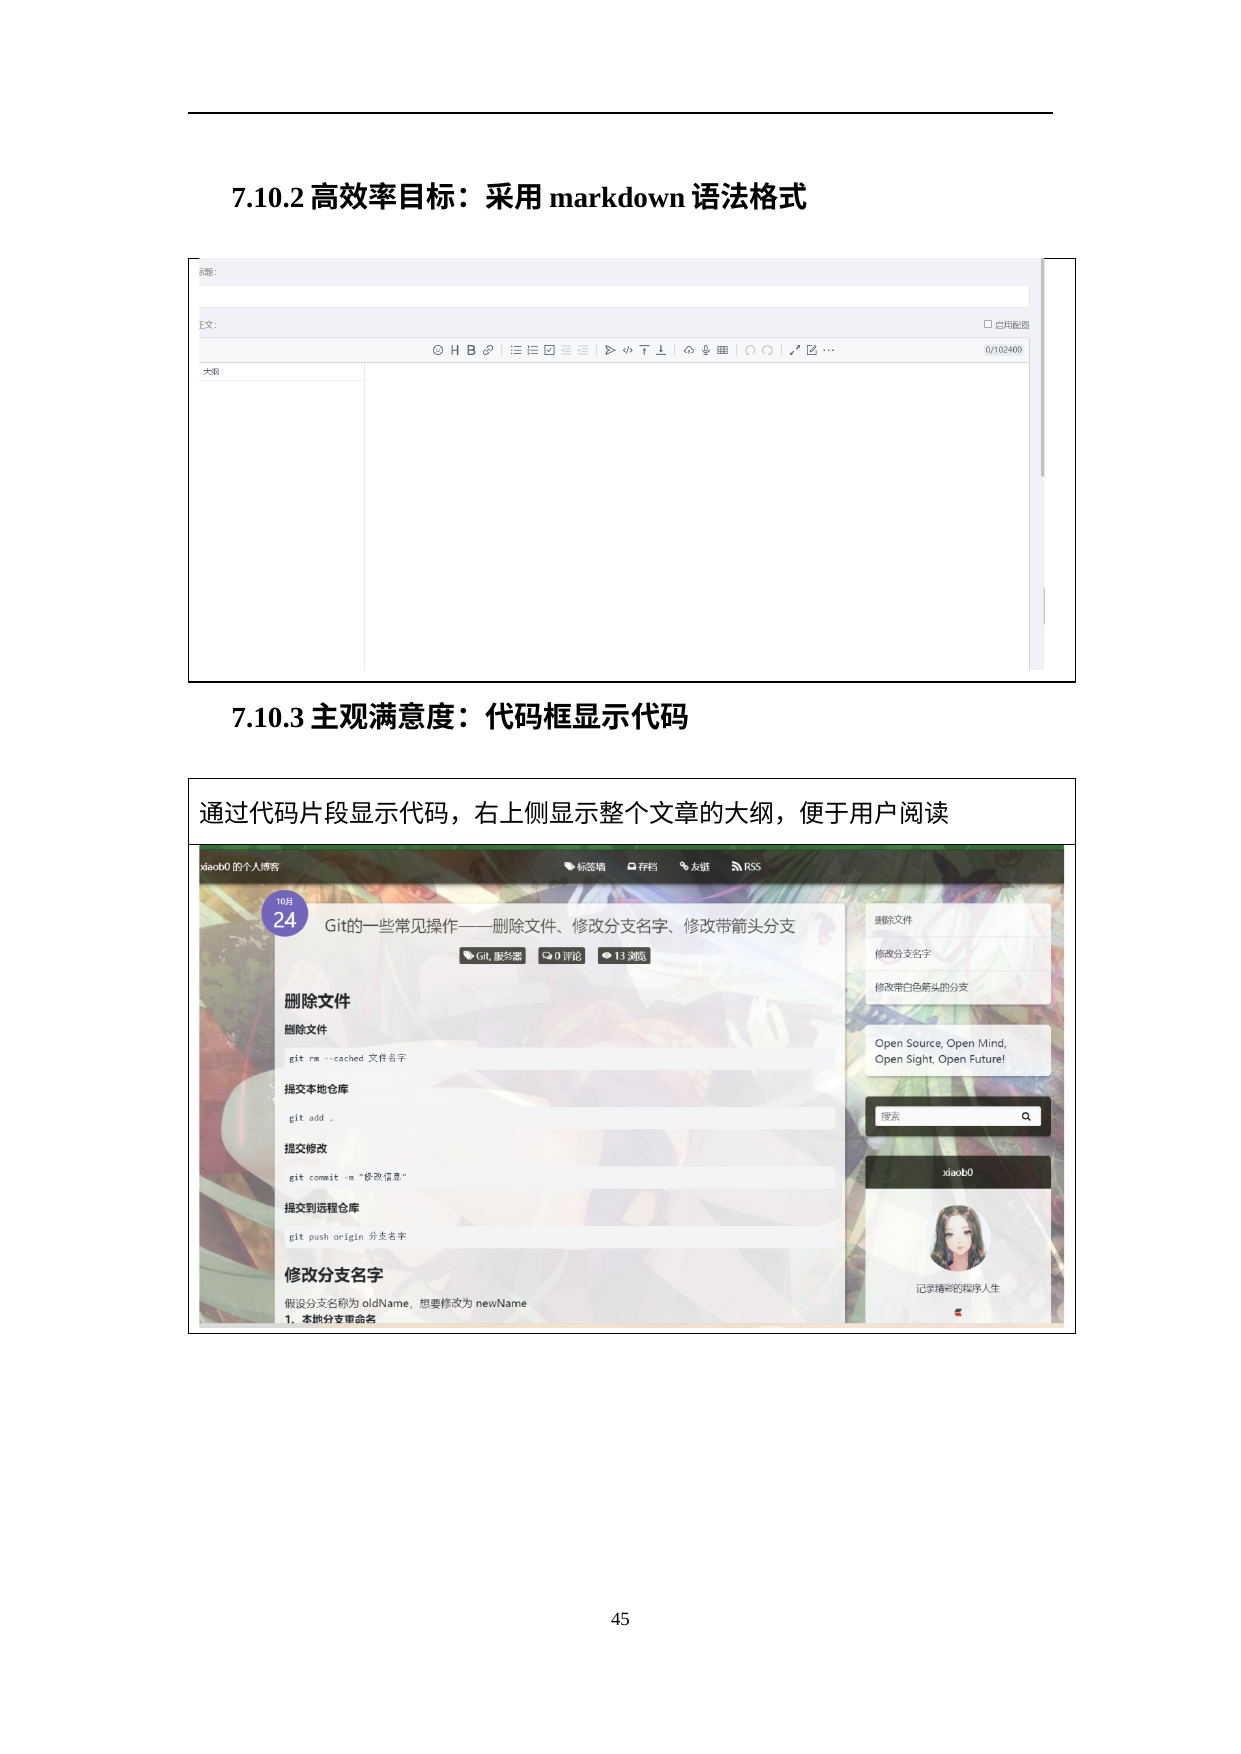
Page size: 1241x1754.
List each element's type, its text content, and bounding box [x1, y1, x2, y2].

picture [199, 258, 1045, 670]
subtitle 7.10.3主观满意度：代码框显示代码 [187, 682, 1053, 747]
table_header 通过代码片段显示代码，右上侧显示整个文章的大纲，便于用户阅读 [189, 779, 1075, 844]
picture [199, 845, 1065, 1328]
table_cell [189, 845, 1075, 1333]
subtitle 7.10.2高效率目标：采用markdown语法格式 [187, 162, 1053, 227]
table_header [189, 259, 1075, 681]
